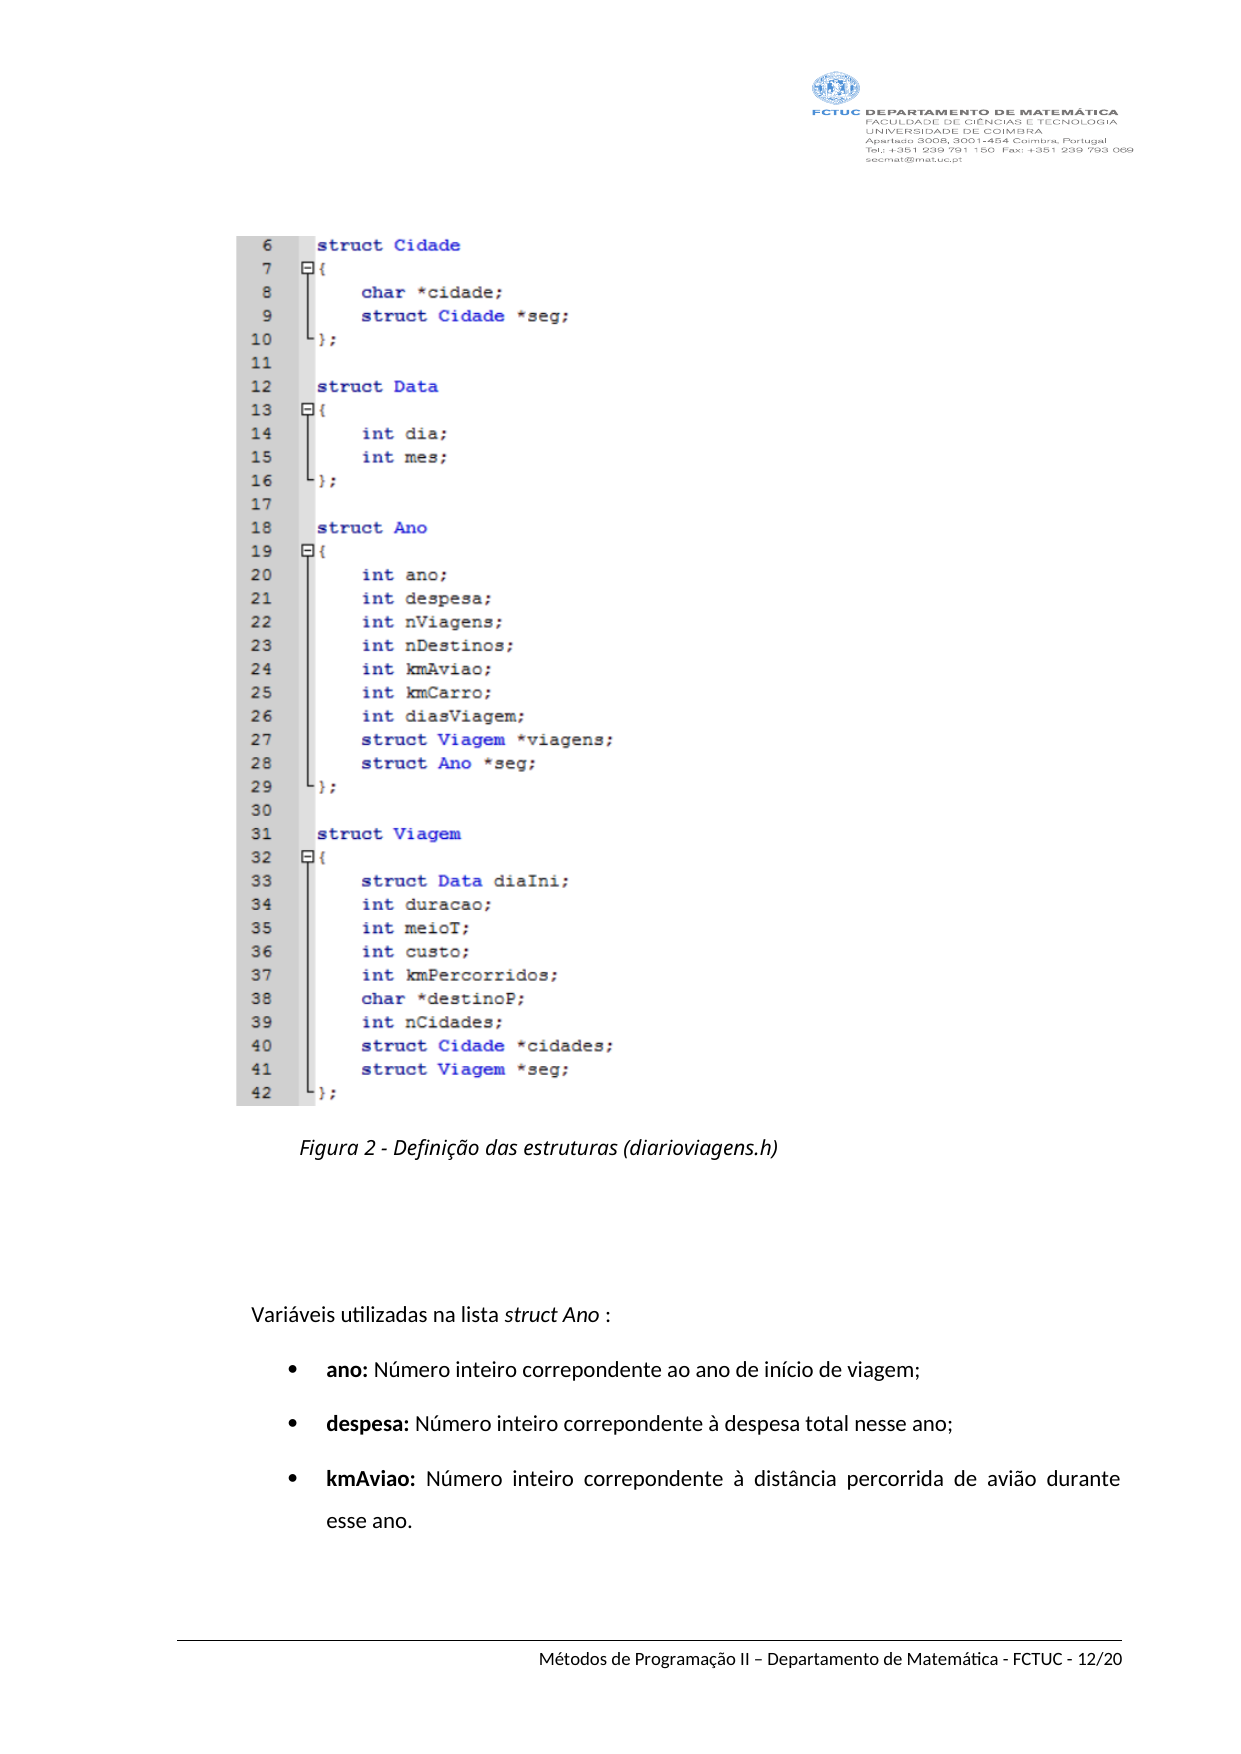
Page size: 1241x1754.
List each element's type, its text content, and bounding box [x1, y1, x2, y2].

text Variáveis utilizadas na lista struct Ano : [251, 1300, 1122, 1328]
text Figura 2 - Definição das estruturas (diarioviagens.h) [299, 1133, 1122, 1162]
list despesa: Número inteiro correpondente à despesa total nesse ano; [288, 1409, 1122, 1437]
list ano: Número inteiro correpondente ao ano de início de viagem; [288, 1355, 1122, 1383]
picture [236, 236, 708, 1106]
list kmAviao: Número inteiro correpondente à distância percorrida de avião durante esse ano. [288, 1464, 1122, 1534]
